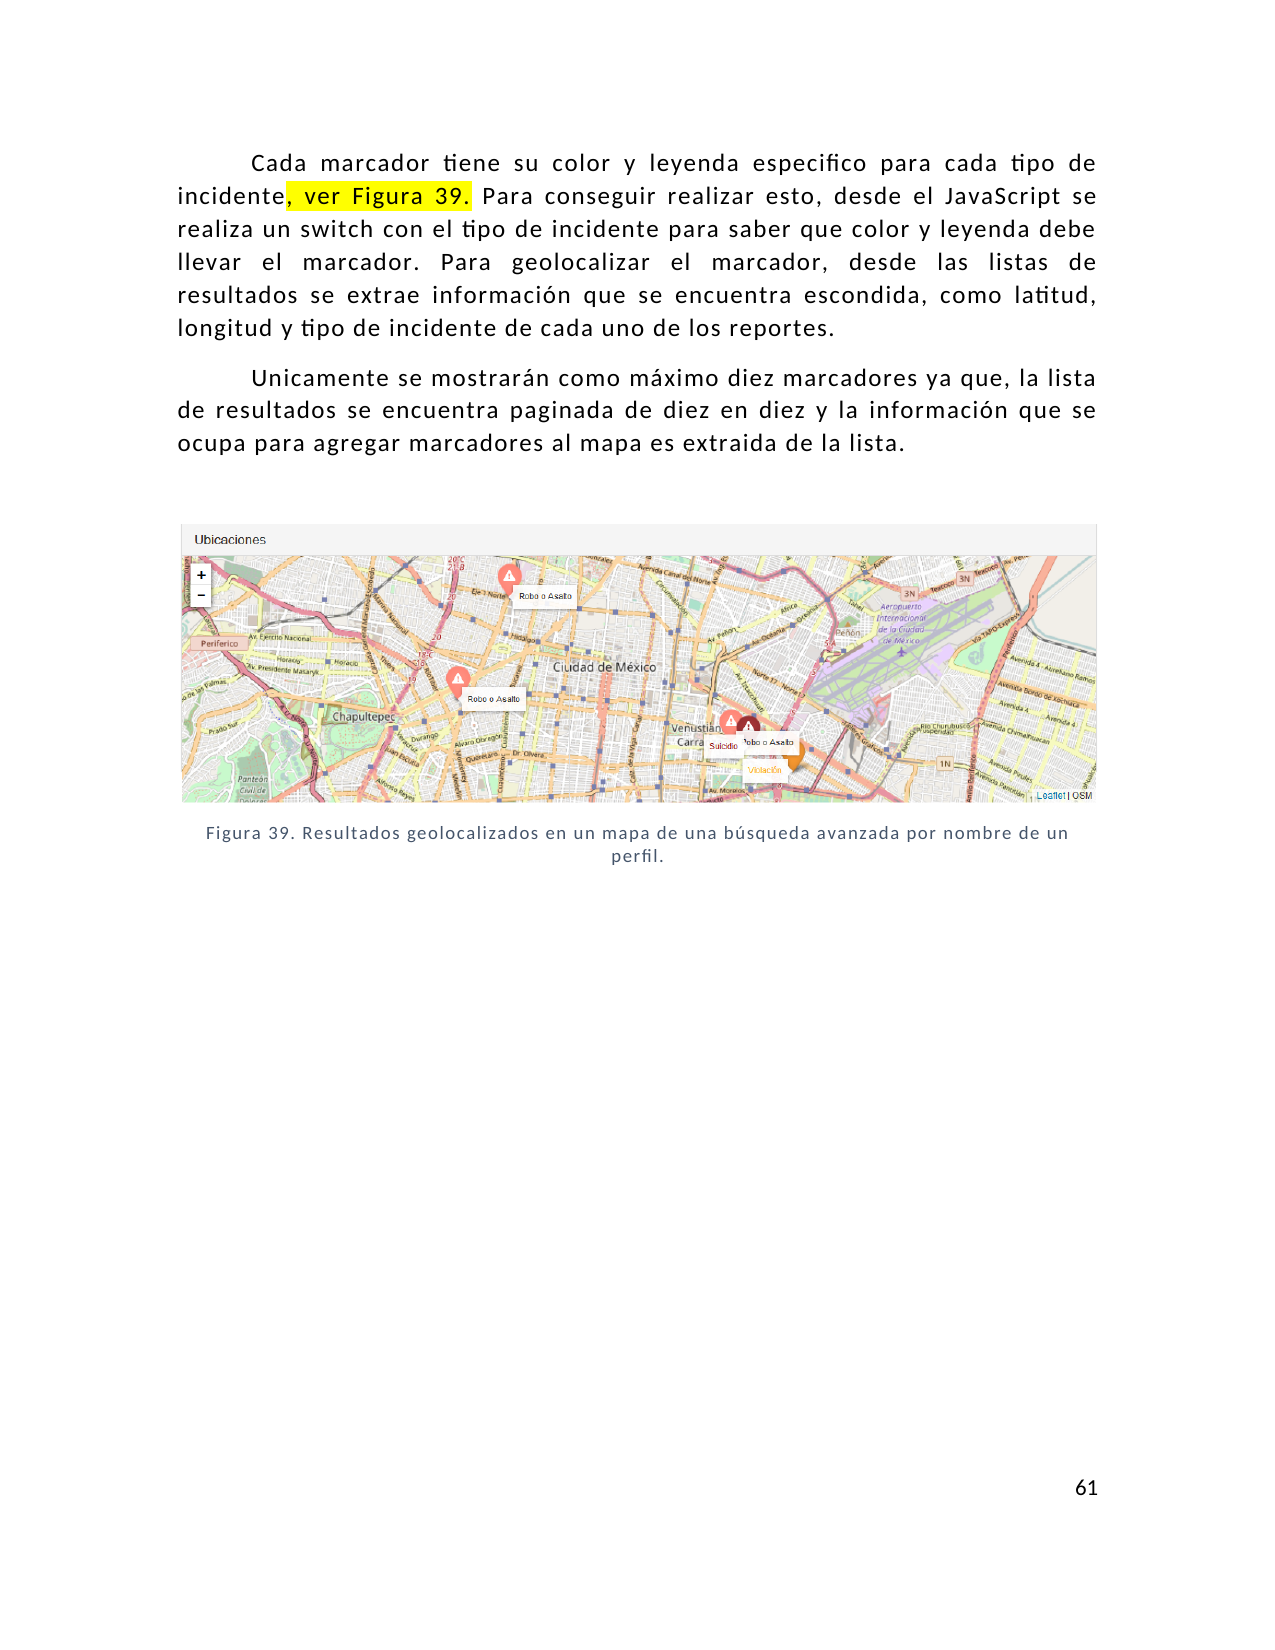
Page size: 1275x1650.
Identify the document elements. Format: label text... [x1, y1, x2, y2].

text Unicamente se mostrarán como máximo diez marcadores ya que, la lista de resultados se encuentra paginada de diez en diez y la información que se ocupa para agregar marcadores al mapa es extraida de la lista. [177, 362, 1098, 458]
text Cada marcador tiene su color y leyenda especifico para cada tipo de incidente, ver Figura 39. Para conseguir realizar esto, desde el JavaScript se realiza un switch con el tipo de incidente para saber que color y leyenda debe llevar el marcador. Para geolocalizar el marcador, desde las listas de resultados se extrae información que se encuentra escondida, como latitud, longitud y tipo de incidente de cada uno de los reportes. [177, 148, 1098, 343]
text Figura 39. Resultados geolocalizados en un mapa de una búsqueda avanzada por nombre de un perfil. [177, 822, 1098, 867]
picture [177, 524, 1098, 803]
